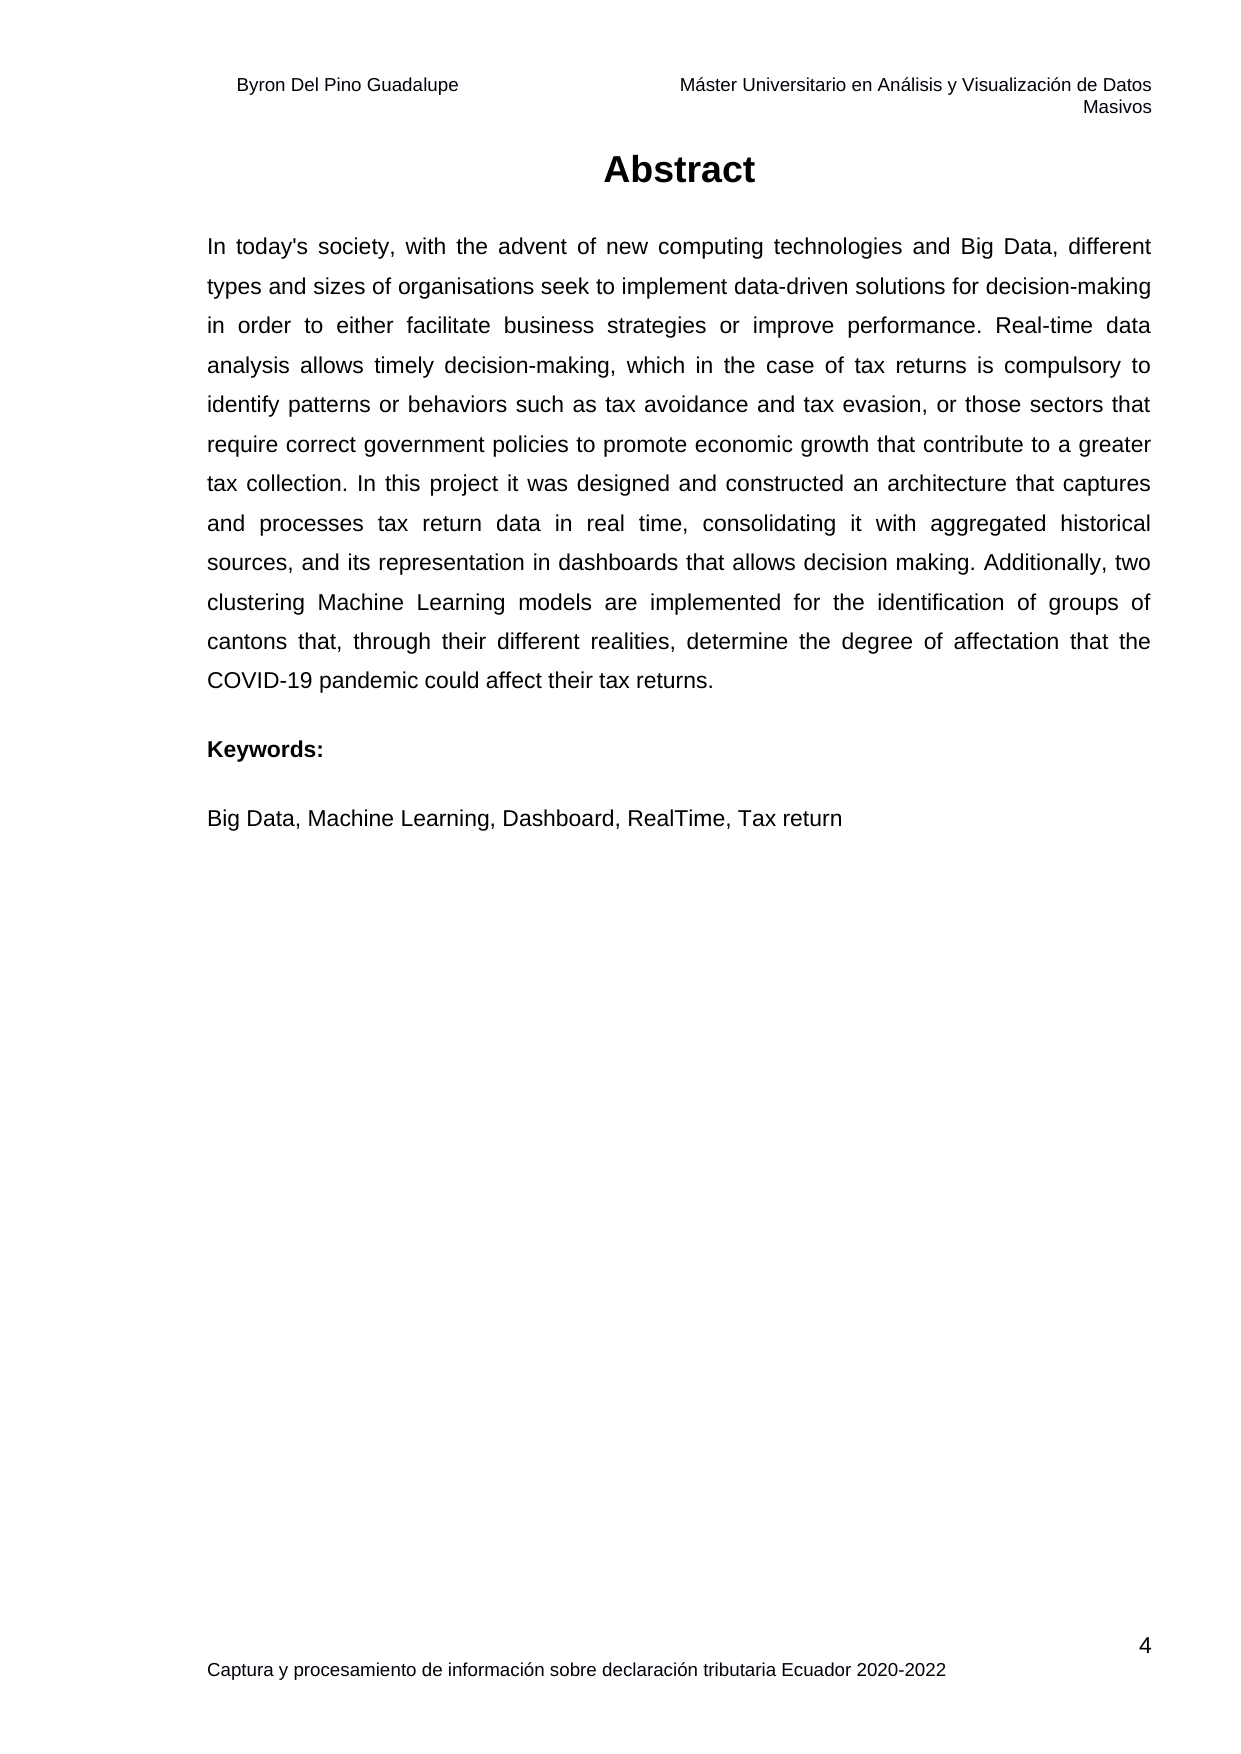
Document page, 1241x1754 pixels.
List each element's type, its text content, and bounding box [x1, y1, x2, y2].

text Abstract [207, 148, 1152, 191]
text In today's society, with the advent of new computing technologies and Big Data, different types and sizes of organisations seek to implement data-driven solutions for decision-making in order to either facilitate business strategies or improve performance. Real-time data analysis allows timely decision-making, which in the case of tax returns is compulsory to identify patterns or behaviors such as tax avoidance and tax evasion, or those sectors that require correct government policies to promote economic growth that contribute to a greater tax collection. In this project it was designed and constructed an architecture that captures and processes tax return data in real time, consolidating it with aggregated historical sources, and its representation in dashboards that allows decision making. Additionally, two clustering Machine Learning models are implemented for the identification of groups of cantons that, through their different realities, determine the degree of affectation that the COVID-19 pandemic could affect their tax returns. [207, 233, 1152, 694]
text Keywords: [207, 736, 1152, 762]
text Big Data, Machine Learning, Dashboard, RealTime, Tax return [207, 805, 1152, 831]
